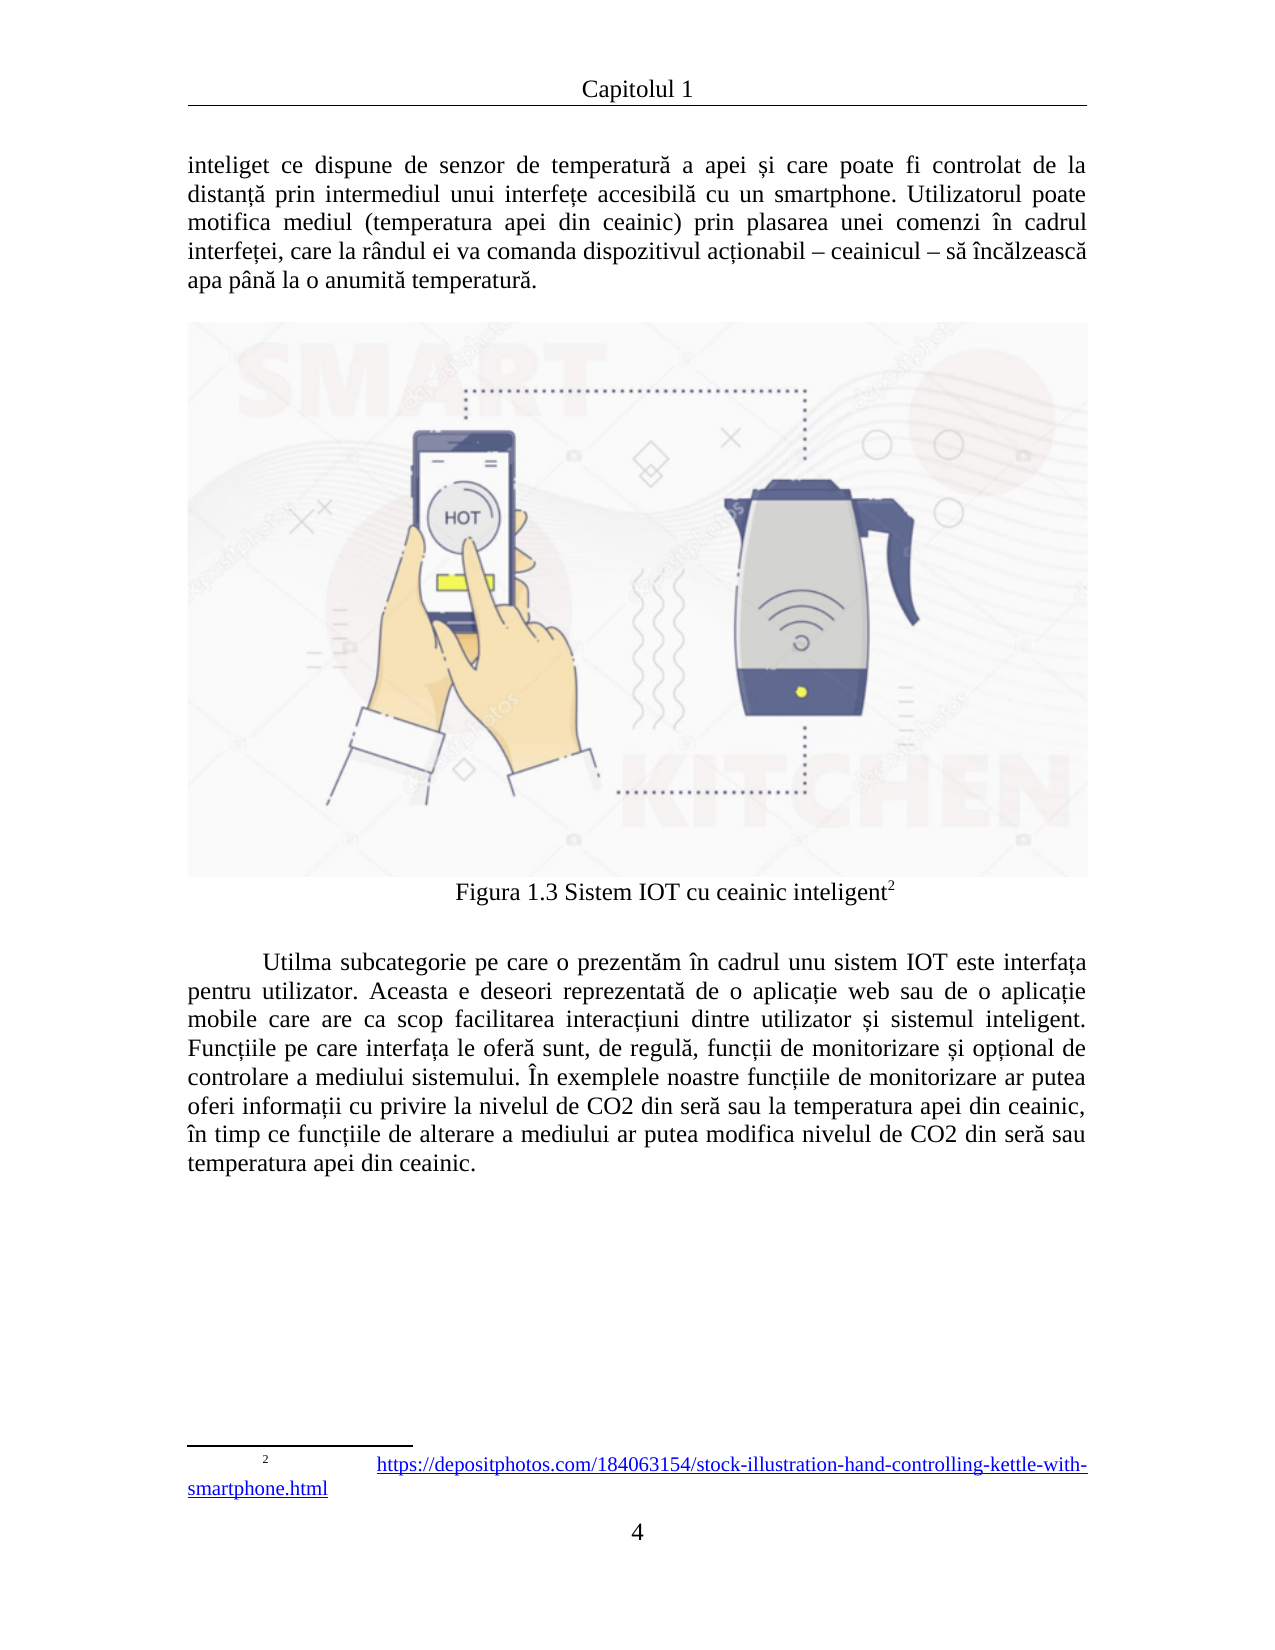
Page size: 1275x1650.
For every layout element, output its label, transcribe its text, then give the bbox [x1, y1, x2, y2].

text Utilma subcategorie pe care o prezentăm în cadrul unu sistem IOT este interfața pentru utilizator. Aceasta e deseori reprezentată de o aplicație web sau de o aplicație mobile care are ca scop facilitarea interacțiuni dintre utilizator și sistemul inteligent. Funcțiile pe care interfața le oferă sunt, de regulă, funcții de monitorizare și opțional de controlare a mediului sistemului. În exemplele noastre funcțiile de monitorizare ar putea oferi informații cu privire la nivelul de CO2 din seră sau la temperatura apei din ceainic, în timp ce funcțiile de alterare a mediului ar putea modifica nivelul de CO2 din seră sau temperatura apei din ceainic. [187, 947, 1087, 1177]
picture [187, 322, 1088, 877]
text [187, 150, 1087, 294]
